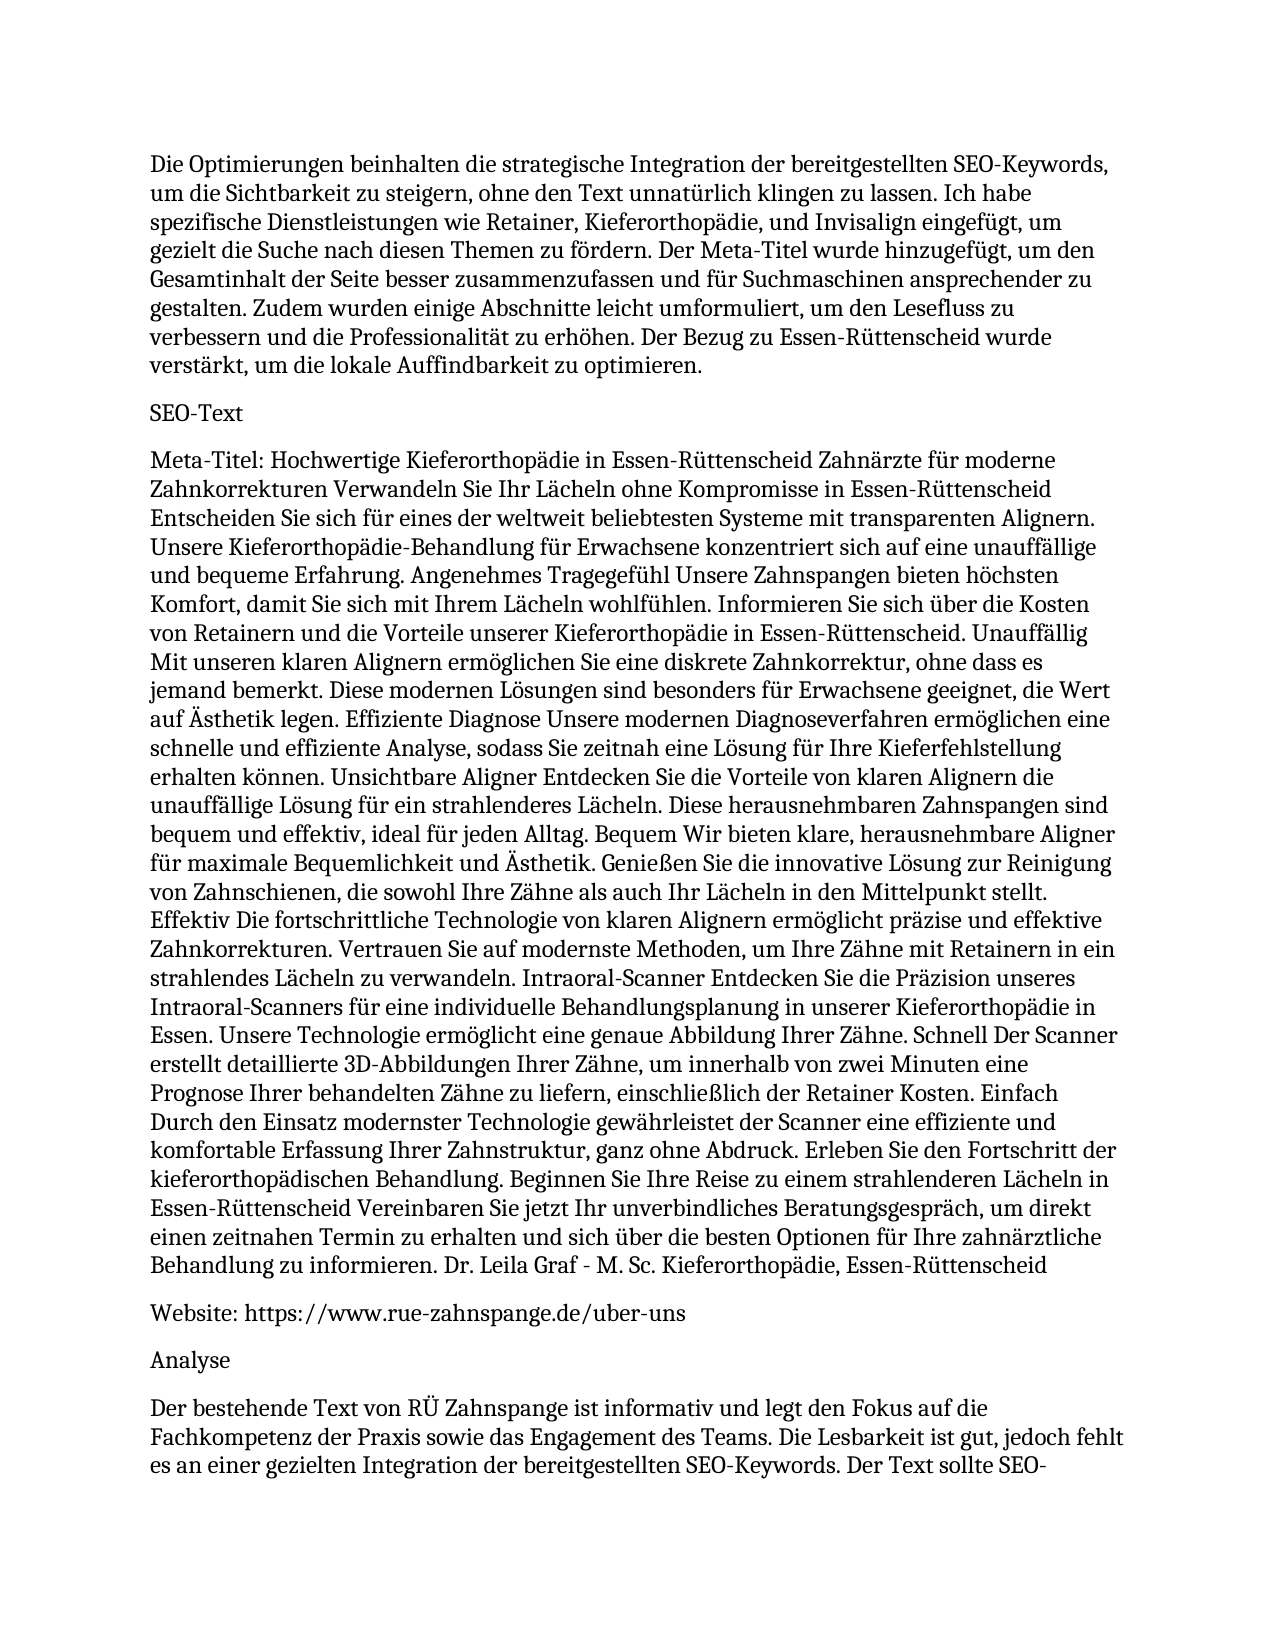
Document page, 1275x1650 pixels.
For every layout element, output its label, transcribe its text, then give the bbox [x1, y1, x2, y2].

text Die Optimierungen beinhalten die strategische Integration der bereitgestellten SEO-Keywords, um die Sichtbarkeit zu steigern, ohne den Text unnatürlich klingen zu lassen. Ich habe spezifische Dienstleistungen wie Retainer, Kieferorthopädie, und Invisalign eingefügt, um gezielt die Suche nach diesen Themen zu fördern. Der Meta-Titel wurde hinzugefügt, um den Gesamtinhalt der Seite besser zusammenzufassen und für Suchmaschinen ansprechender zu gestalten. Zudem wurden einige Abschnitte leicht umformuliert, um den Lesefluss zu verbessern und die Professionalität zu erhöhen. Der Bezug zu Essen-Rüttenscheid wurde verstärkt, um die lokale Auffindbarkeit zu optimieren. [150, 150, 1125, 380]
text Analyse [150, 1346, 1125, 1375]
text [150, 1394, 1125, 1480]
text SEO-Text [150, 399, 1125, 427]
text Website: https://www.rue-zahnspange.de/uber-uns [150, 1299, 1125, 1327]
text Meta-Titel: Hochwertige Kieferorthopädie in Essen-Rüttenscheid Zahnärzte für moderne Zahnkorrekturen Verwandeln Sie Ihr Lächeln ohne Kompromisse in Essen-Rüttenscheid Entscheiden Sie sich für eines der weltweit beliebtesten Systeme mit transparenten Alignern. Unsere Kieferorthopädie-Behandlung für Erwachsene konzentriert sich auf eine unauffällige und bequeme Erfahrung. Angenehmes Tragegefühl Unsere Zahnspangen bieten höchsten Komfort, damit Sie sich mit Ihrem Lächeln wohlfühlen. Informieren Sie sich über die Kosten von Retainern und die Vorteile unserer Kieferorthopädie in Essen-Rüttenscheid. Unauffällig Mit unseren klaren Alignern ermöglichen Sie eine diskrete Zahnkorrektur, ohne dass es jemand bemerkt. Diese modernen Lösungen sind besonders für Erwachsene geeignet, die Wert auf Ästhetik legen. Effiziente Diagnose Unsere modernen Diagnoseverfahren ermöglichen eine schnelle und effiziente Analyse, sodass Sie zeitnah eine Lösung für Ihre Kieferfehlstellung erhalten können. Unsichtbare Aligner Entdecken Sie die Vorteile von klaren Alignern die unauffällige Lösung für ein strahlenderes Lächeln. Diese herausnehmbaren Zahnspangen sind bequem und effektiv, ideal für jeden Alltag. Bequem Wir bieten klare, herausnehmbare Aligner für maximale Bequemlichkeit und Ästhetik. Genießen Sie die innovative Lösung zur Reinigung von Zahnschienen, die sowohl Ihre Zähne als auch Ihr Lächeln in den Mittelpunkt stellt. Effektiv Die fortschrittliche Technologie von klaren Alignern ermöglicht präzise und effektive Zahnkorrekturen. Vertrauen Sie auf modernste Methoden, um Ihre Zähne mit Retainern in ein strahlendes Lächeln zu verwandeln. Intraoral-Scanner Entdecken Sie die Präzision unseres Intraoral-Scanners für eine individuelle Behandlungsplanung in unserer Kieferorthopädie in Essen. Unsere Technologie ermöglicht eine genaue Abbildung Ihrer Zähne. Schnell Der Scanner erstellt detaillierte 3D-Abbildungen Ihrer Zähne, um innerhalb von zwei Minuten eine Prognose Ihrer behandelten Zähne zu liefern, einschließlich der Retainer Kosten. Einfach Durch den Einsatz modernster Technologie gewährleistet der Scanner eine effiziente und komfortable Erfassung Ihrer Zahnstruktur, ganz ohne Abdruck. Erleben Sie den Fortschritt der kieferorthopädischen Behandlung. Beginnen Sie Ihre Reise zu einem strahlenderen Lächeln in Essen-Rüttenscheid Vereinbaren Sie jetzt Ihr unverbindliches Beratungsgespräch, um direkt einen zeitnahen Termin zu erhalten und sich über die besten Optionen für Ihre zahnärztliche Behandlung zu informieren. Dr. Leila Graf - M. Sc. Kieferorthopädie, Essen-Rüttenscheid [150, 446, 1125, 1280]
